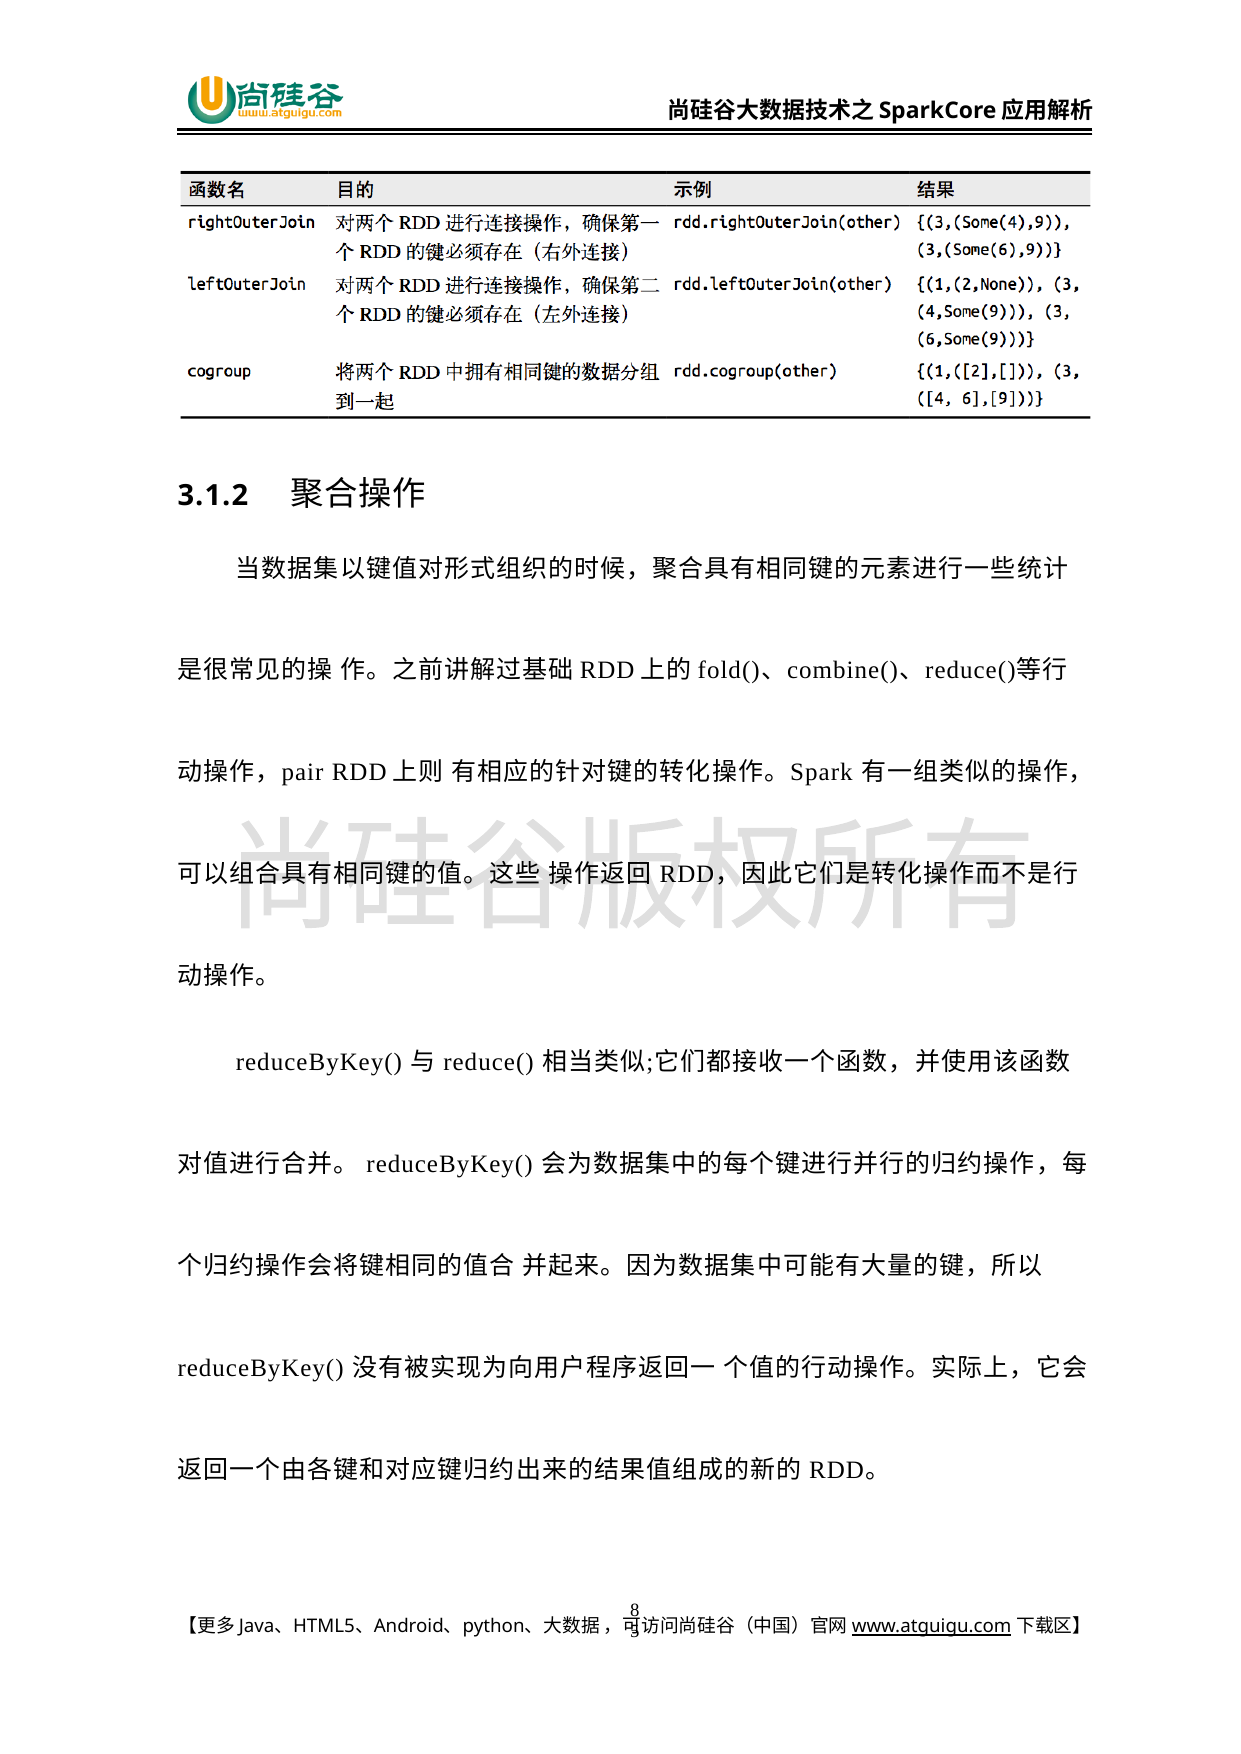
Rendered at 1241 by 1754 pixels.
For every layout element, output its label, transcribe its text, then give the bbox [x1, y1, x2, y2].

subtitle 聚合操作 [177, 457, 1092, 524]
picture [177, 167, 1093, 424]
text reduceByKey() 与 reduce() 相当类似;它们都接收一个函数，并使用该函数对值进行合并。 reduceByKey() 会为数据集中的每个键进行并行的归约操作，每个归约操作会将键相同的值合 并起来。因为数据集中可能有大量的键，所以 reduceByKey() 没有被实现为向用户程序返回一 个值的行动操作。实际上，它会返回一个由各键和对应键归约出来的结果值组成的新的 RDD。 [177, 1026, 1092, 1501]
text 当数据集以键值对形式组织的时候，聚合具有相同键的元素进行一些统计是很常见的操 作。之前讲解过基础RDD上的fold()、combine()、reduce()等行动操作，pair RDD上则 有相应的针对键的转化操作。Spark 有一组类似的操作，可以组合具有相同键的值。这些 操作返回 RDD，因此它们是转化操作而不是行动操作。 [177, 532, 1092, 1008]
picture [177, 68, 362, 128]
